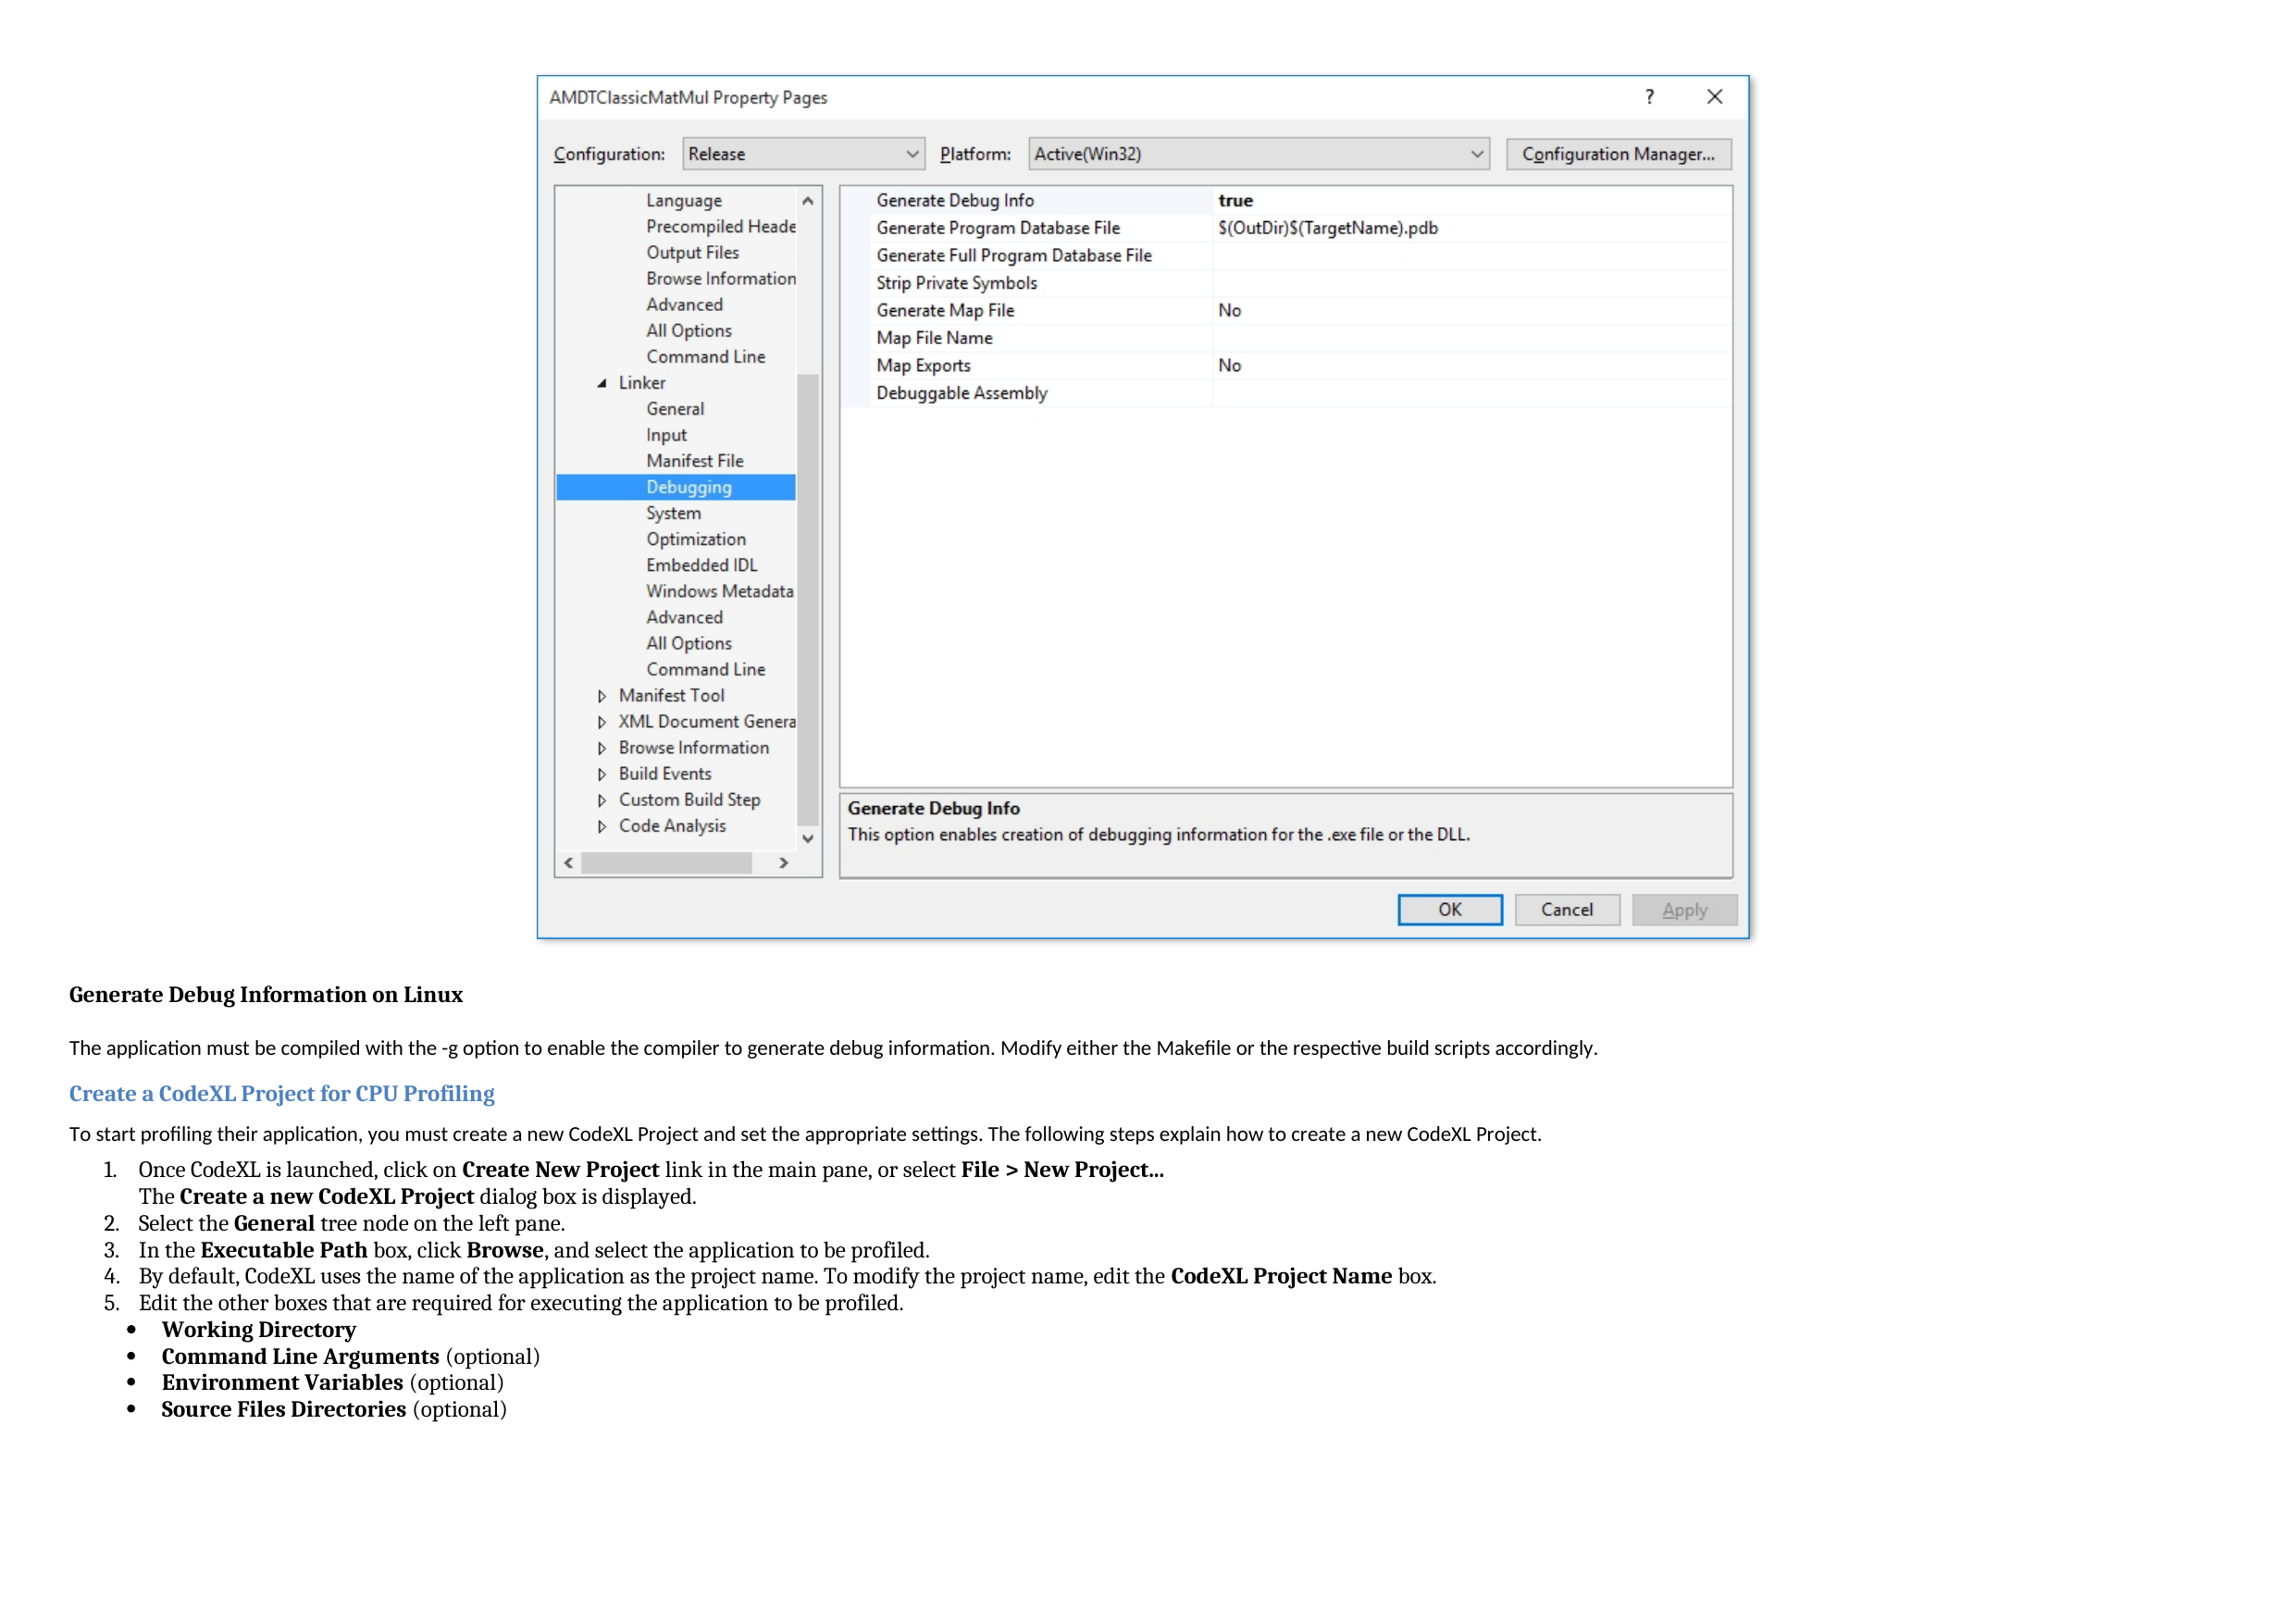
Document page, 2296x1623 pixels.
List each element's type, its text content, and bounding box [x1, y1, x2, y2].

list By default, CodeXL uses the name of the application as the project name. To modify the project name, edit the CodeXL Project Name box. [104, 1263, 2226, 1290]
list Command Line Arguments (optional) [127, 1344, 2226, 1369]
list Source Files Directories (optional) [127, 1396, 2226, 1423]
list Select the General tree node on the left pane. [104, 1210, 2226, 1237]
text The application must be compiled with the -g option to enable the compiler to generate debug information. Modify either the Makefile or the respective build scripts accordingly. [69, 1035, 2226, 1061]
picture [537, 75, 1750, 939]
text Generate Debug Information on Linux [69, 982, 2226, 1008]
list Once CodeXL is launched, click on Create New Project link in the main pane, or select File > New Project... The Create a new CodeXL Project dialog box is displayed. [104, 1157, 2226, 1210]
list Working Directory [127, 1317, 2226, 1344]
text To start profiling their application, you must create a new CodeXL Project and set the appropriate settings. The following steps explain how to create a new CodeXL Project. [69, 1121, 2226, 1146]
list Environment Variables (optional) [127, 1369, 2226, 1396]
list In the Executable Path box, click Browse, and select the application to be profiled. [104, 1237, 2226, 1263]
list Edit the other boxes that are required for executing the application to be profiled. [104, 1290, 2226, 1317]
subtitle Create a CodeXL Project for CPU Profiling [69, 1080, 2226, 1107]
